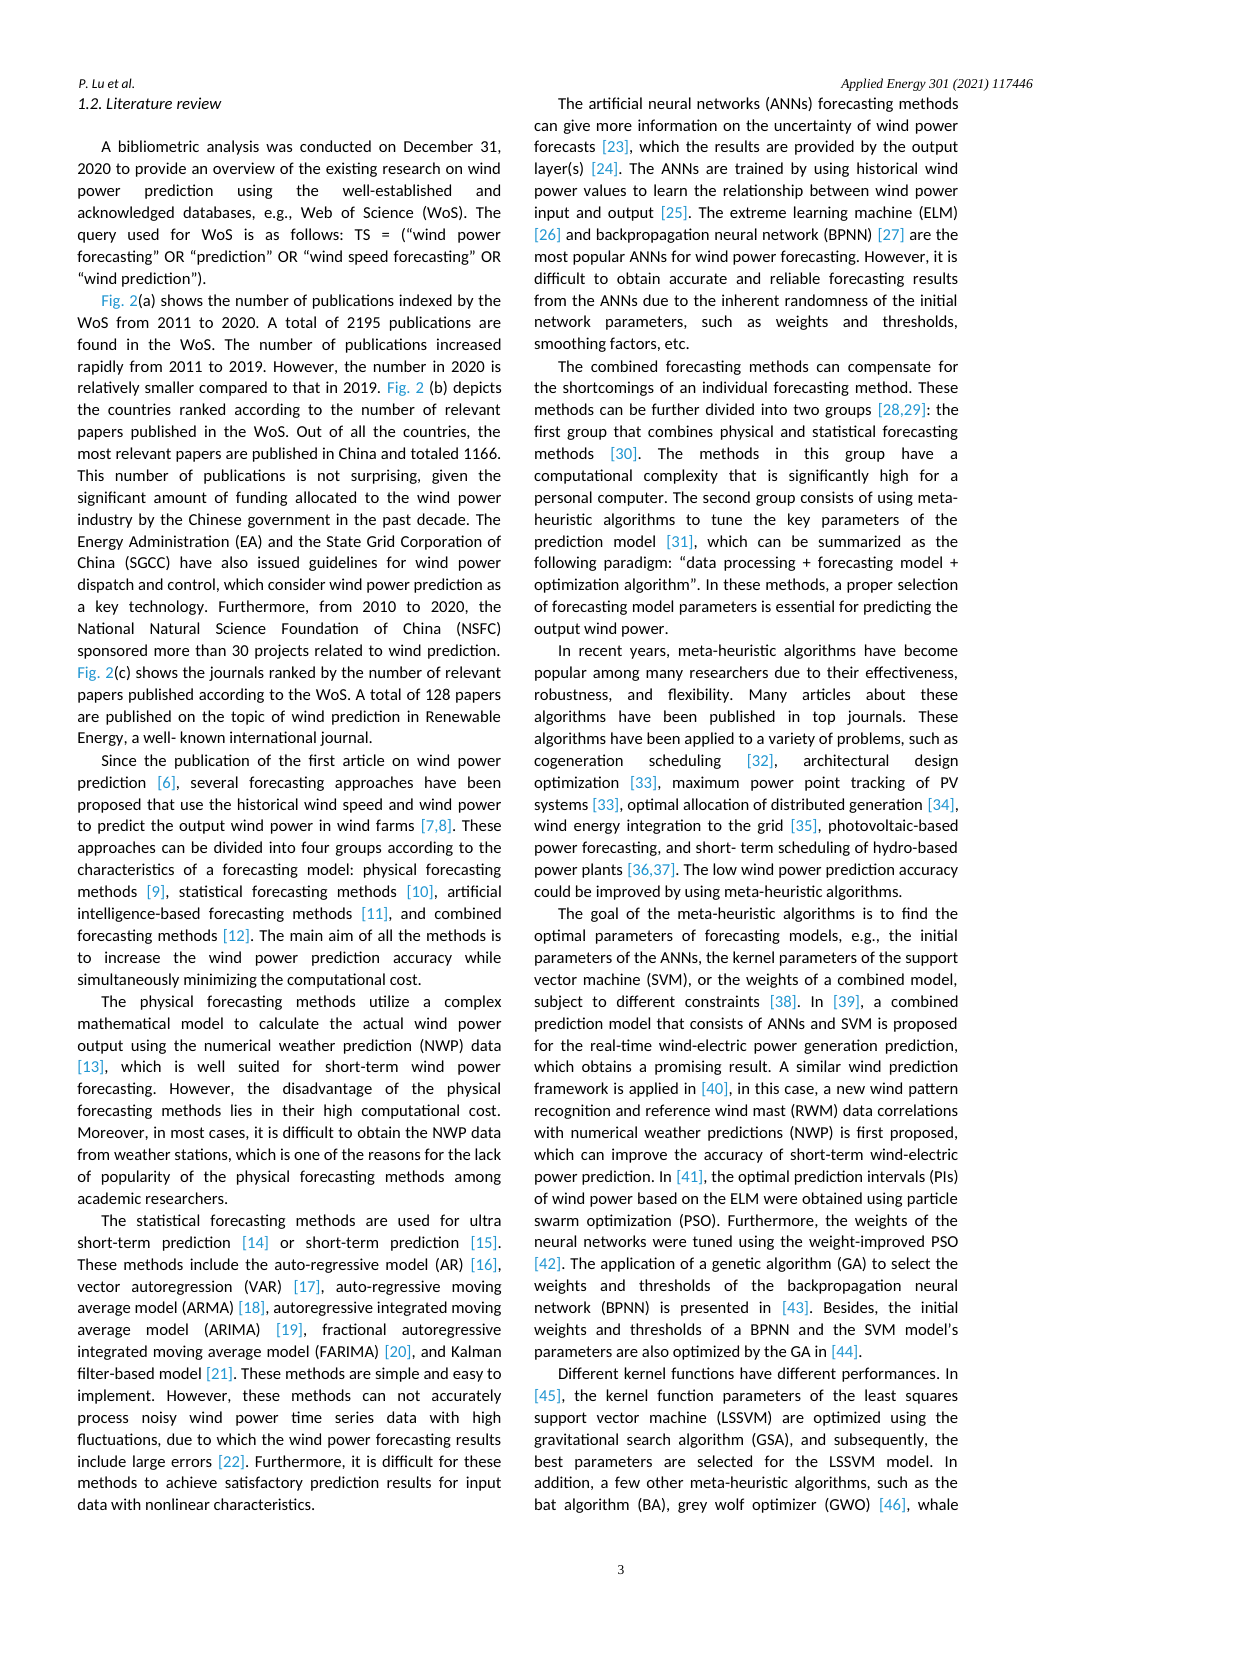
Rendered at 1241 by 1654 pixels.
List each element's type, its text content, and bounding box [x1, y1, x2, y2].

text The statistical forecasting methods are used for ultra short-term prediction [14] or short-term prediction [15]. These methods include the auto-regressive model (AR) [16], vector autoregression (VAR) [17], auto-regressive moving average model (ARMA) [18], autoregressive integrated moving average model (ARIMA) [19], fractional autoregressive integrated moving average model (FARIMA) [20], and Kalman filter-based model [21]. These methods are simple and easy to implement. However, these methods can not accurately process noisy wind power time series data with high fluctuations, due to which the wind power forecasting results include large errors [22]. Furthermore, it is difficult for these methods to achieve satisfactory prediction results for input data with nonlinear characteristics. [77, 1210, 502, 1515]
text The physical forecasting methods utilize a complex mathematical model to calculate the actual wind power output using the numerical weather prediction (NWP) data [13], which is well suited for short-term wind power forecasting. However, the disadvantage of the physical forecasting methods lies in their high computational cost. Moreover, in most cases, it is difficult to obtain the NWP data from weather stations, which is one of the reasons for the lack of popularity of the physical forecasting methods among academic researchers. [77, 991, 502, 1208]
subtitle 1.2. Literature review [77, 93, 498, 113]
text A bibliometric analysis was conducted on December 31, 2020 to provide an overview of the existing research on wind power prediction using the well-established and acknowledged databases, e.g., Web of Science (WoS). The query used for WoS is as follows: TS = (“wind power forecasting” OR “prediction” OR “wind speed forecasting” OR “wind prediction”). [77, 137, 502, 288]
text The combined forecasting methods can compensate for the shortcomings of an individual forecasting method. These methods can be further divided into two groups [28,29]: the first group that combines physical and statistical forecasting methods [30]. The methods in this group have a computational complexity that is significantly high for a personal computer. The second group consists of using meta-heuristic algorithms to tune the key parameters of the prediction model [31], which can be summarized as the following paradigm: “data processing + forecasting model + optimization algorithm”. In these methods, a proper selection of forecasting model parameters is essential for predicting the output wind power. [534, 356, 959, 639]
text The artificial neural networks (ANNs) forecasting methods can give more information on the uncertainty of wind power forecasts [23], which the results are provided by the output layer(s) [24]. The ANNs are trained by using historical wind power values to learn the relationship between wind power input and output [25]. The extreme learning machine (ELM) [26] and backpropagation neural network (BPNN) [27] are the most popular ANNs for wind power forecasting. However, it is difficult to obtain accurate and reliable forecasting results from the ANNs due to the inherent randomness of the initial network parameters, such as weights and thresholds, smoothing factors, etc. [535, 93, 960, 354]
text The goal of the meta-heuristic algorithms is to find the optimal parameters of forecasting models, e.g., the initial parameters of the ANNs, the kernel parameters of the support vector machine (SVM), or the weights of a combined model, subject to different constraints [38]. In [39], a combined prediction model that consists of ANNs and SVM is proposed for the real-time wind-electric power generation prediction, which obtains a promising result. A similar wind prediction framework is applied in [40], in this case, a new wind pattern recognition and reference wind mast (RWM) data correlations with numerical weather predictions (NWP) is first proposed, which can improve the accuracy of short-term wind-electric power prediction. In [41], the optimal prediction intervals (PIs) of wind power based on the ELM were obtained using particle swarm optimization (PSO). Furthermore, the weights of the neural networks were tuned using the weight-improved PSO [42]. The application of a genetic algorithm (GA) to select the weights and thresholds of the backpropagation neural network (BPNN) is presented in [43]. Besides, the initial weights and thresholds of a BPNN and the SVM model’s parameters are also optimized by the GA in [44]. [534, 904, 959, 1361]
text In recent years, meta-heuristic algorithms have become popular among many researchers due to their effectiveness, robustness, and flexibility. Many articles about these algorithms have been published in top journals. These algorithms have been applied to a variety of problems, such as cogeneration scheduling [32], architectural design optimization [33], maximum power point tracking of PV systems [33], optimal allocation of distributed generation [34], wind energy integration to the grid [35], photovoltaic-based power forecasting, and short- term scheduling of hydro-based power plants [36,37]. The low wind power prediction accuracy could be improved by using meta-heuristic algorithms. [534, 641, 959, 902]
text Fig. 2(a) shows the number of publications indexed by the WoS from 2011 to 2020. A total of 2195 publications are found in the WoS. The number of publications increased rapidly from 2011 to 2019. However, the number in 2020 is relatively smaller compared to that in 2019. Fig. 2 (b) depicts the countries ranked according to the number of relevant papers published in the WoS. Out of all the countries, the most relevant papers are published in China and totaled 1166. This number of publications is not surprising, given the significant amount of funding allocated to the wind power industry by the Chinese government in the past decade. The Energy Administration (EA) and the State Grid Corporation of China (SGCC) have also issued guidelines for wind power dispatch and control, which consider wind power prediction as a key technology. Furthermore, from 2010 to 2020, the National Natural Science Foundation of China (NSFC) sponsored more than 30 projects related to wind prediction. Fig. 2(c) shows the journals ranked by the number of relevant papers published according to the WoS. A total of 128 papers are published on the topic of wind prediction in Renewable Energy, a well- known international journal. [77, 290, 502, 748]
text Since the publication of the first article on wind power prediction [6], several forecasting approaches have been proposed that use the historical wind speed and wind power to predict the output wind power in wind farms [7,8]. These approaches can be divided into four groups according to the characteristics of a forecasting model: physical forecasting methods [9], statistical forecasting methods [10], artificial intelligence-based forecasting methods [11], and combined forecasting methods [12]. The main aim of all the methods is to increase the wind power prediction accuracy while simultaneously minimizing the computational cost. [77, 750, 502, 989]
